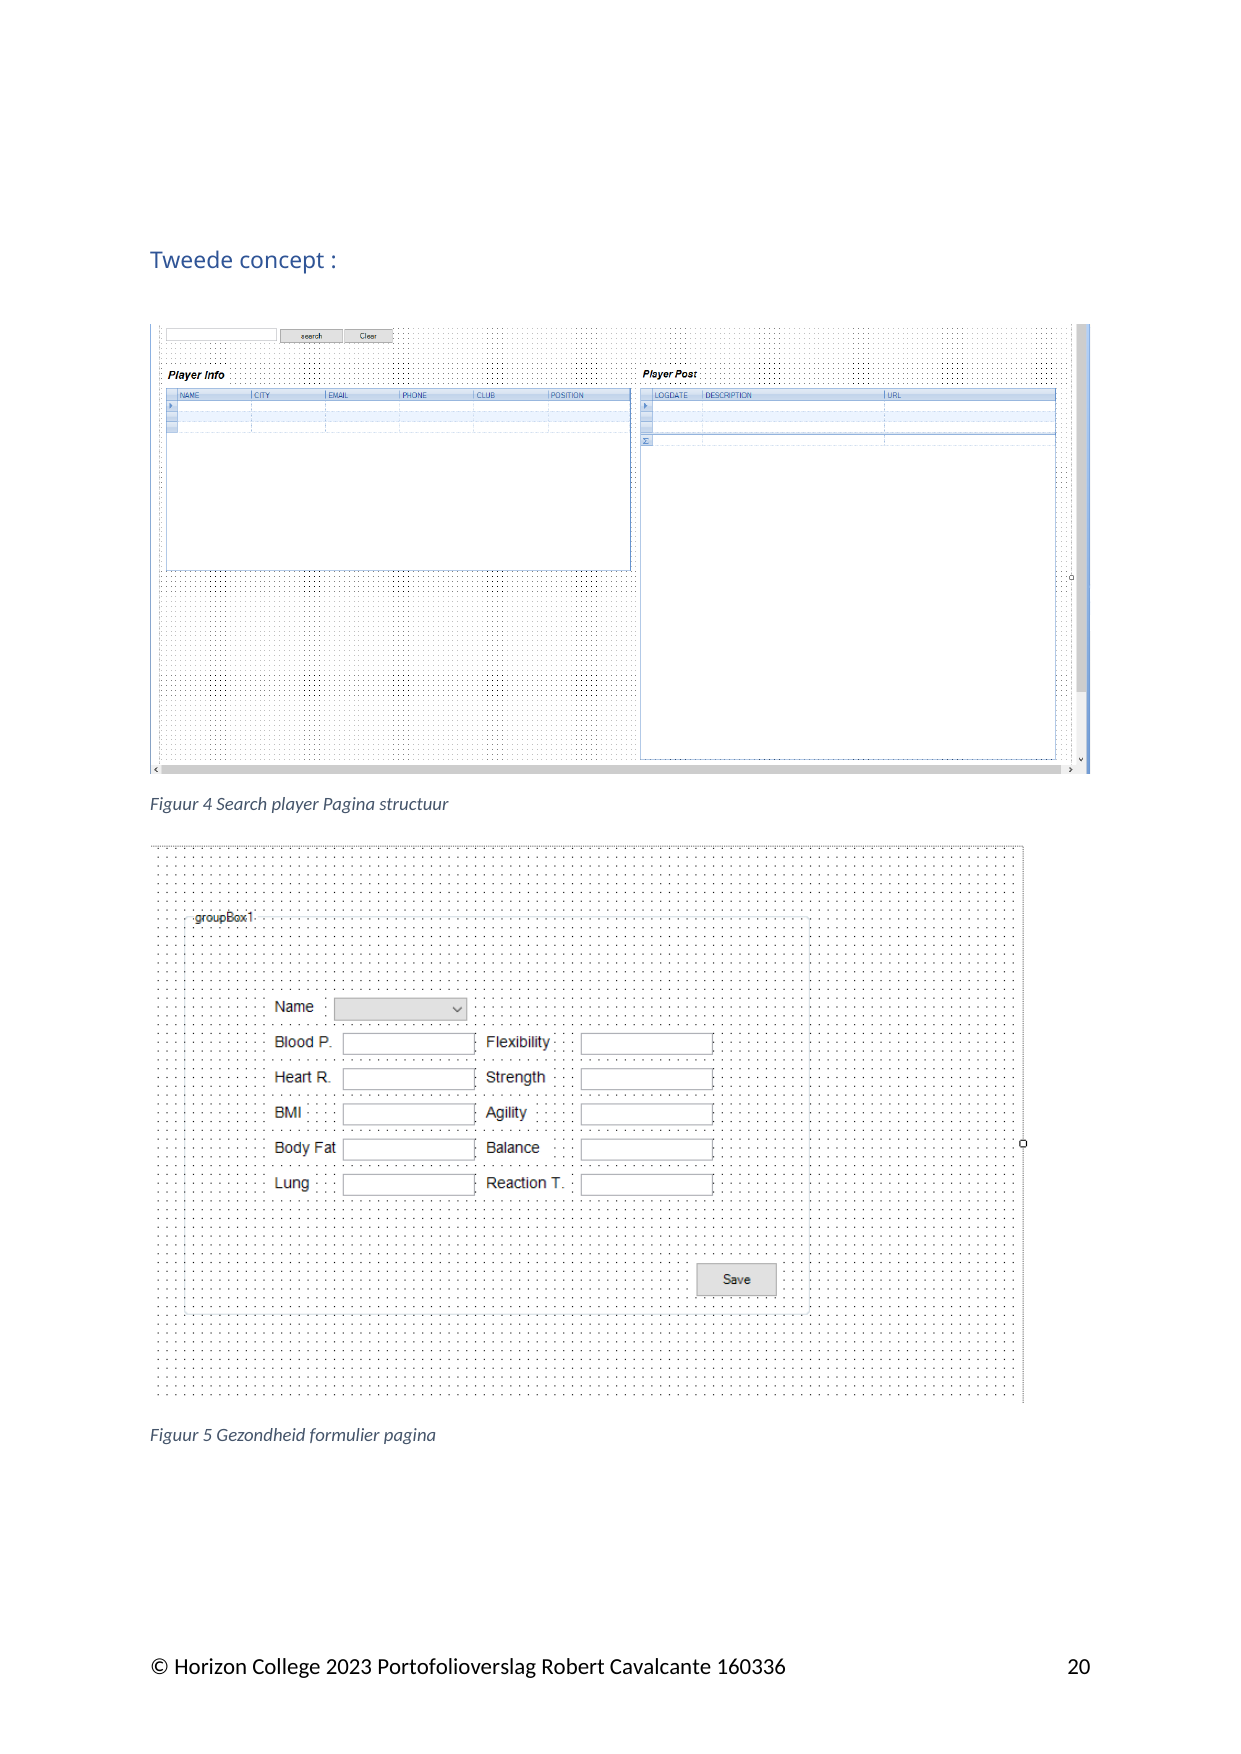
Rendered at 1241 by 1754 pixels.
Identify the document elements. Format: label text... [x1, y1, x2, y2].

text Figuur 4 Search player Pagina structuur [150, 792, 1090, 838]
text Figuur 5 Gezondheid formulier pagina [150, 1424, 1090, 1447]
subtitle Tweede concept : [150, 244, 1090, 275]
picture [150, 324, 1091, 774]
picture [150, 838, 1091, 1403]
